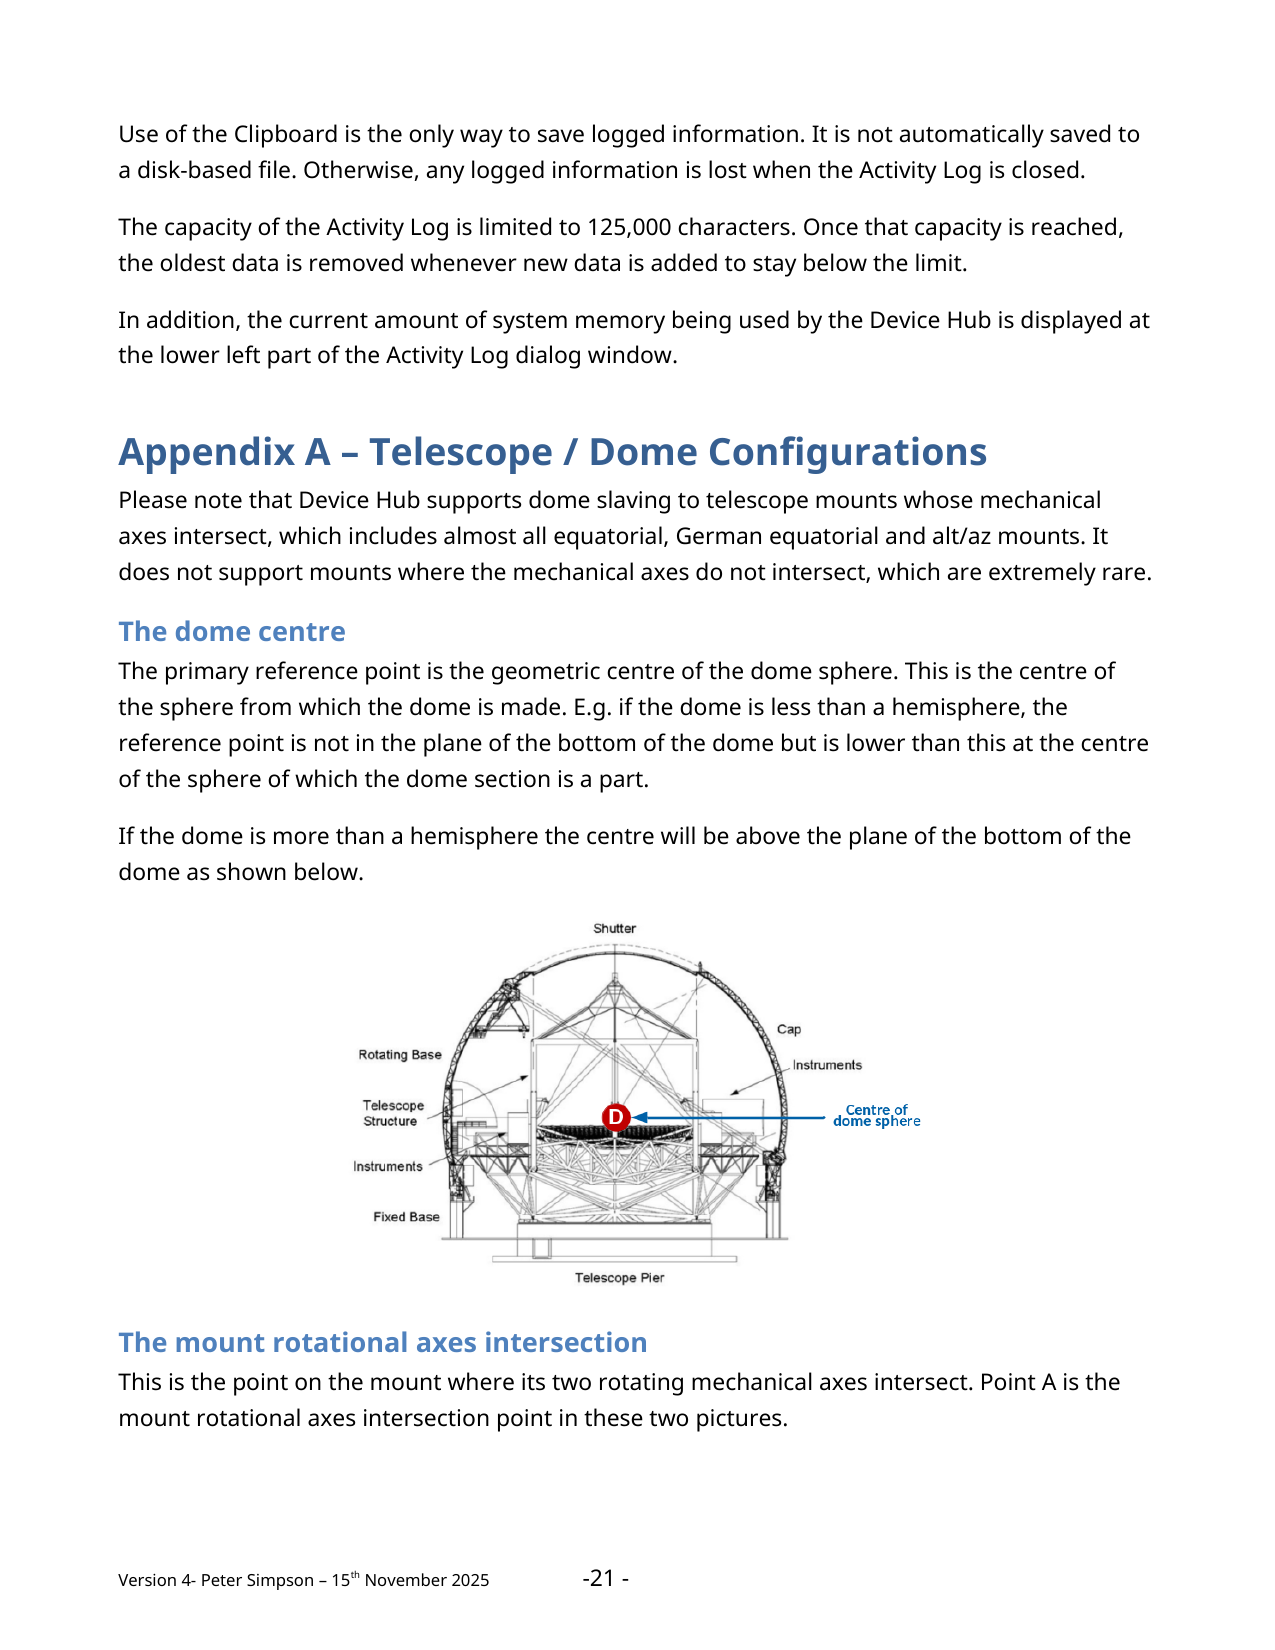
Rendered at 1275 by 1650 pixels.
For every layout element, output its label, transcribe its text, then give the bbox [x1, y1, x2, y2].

text The primary reference point is the geometric centre of the dome sphere. This is the centre of the sphere from which the dome is made. E.g. if the dome is less than a hemisphere, the reference point is not in the plane of the bottom of the dome but is lower than this at the centre of the sphere of which the dome section is a part. [118, 655, 1157, 794]
text If the dome is more than a hemisphere the centre will be above the plane of the bottom of the dome as shown below. [118, 820, 1157, 887]
text Use of the Clipboard is the only way to save logged information. It is not automatically saved to a disk-based file. Otherwise, any logged information is lost when the Activity Log is closed. [118, 118, 1157, 185]
text Please note that Device Hub supports dome slaving to telescope mounts whose mechanical axes intersect, which includes almost all equatorial, German equatorial and alt/az mounts. It does not support mounts where the mechanical axes do not intersect, which are extremely rare. [118, 484, 1157, 587]
text The capacity of the Activity Log is limited to 125,000 characters. Once that capacity is reached, the oldest data is removed whenever new data is added to stay below the limit. [118, 211, 1157, 278]
subtitle The mount rotational axes intersection [118, 1323, 1157, 1360]
subtitle Appendix A – Telescope / Dome Configurations [118, 425, 1157, 476]
subtitle The dome centre [118, 613, 1157, 649]
text This is the point on the mount where its two rotating mechanical axes intersect. Point A is the mount rotational axes intersection point in these two pictures. [118, 1366, 1157, 1433]
text In addition, the current amount of system memory being used by the Device Hub is displayed at the lower left part of the Activity Log dialog window. [118, 303, 1157, 371]
